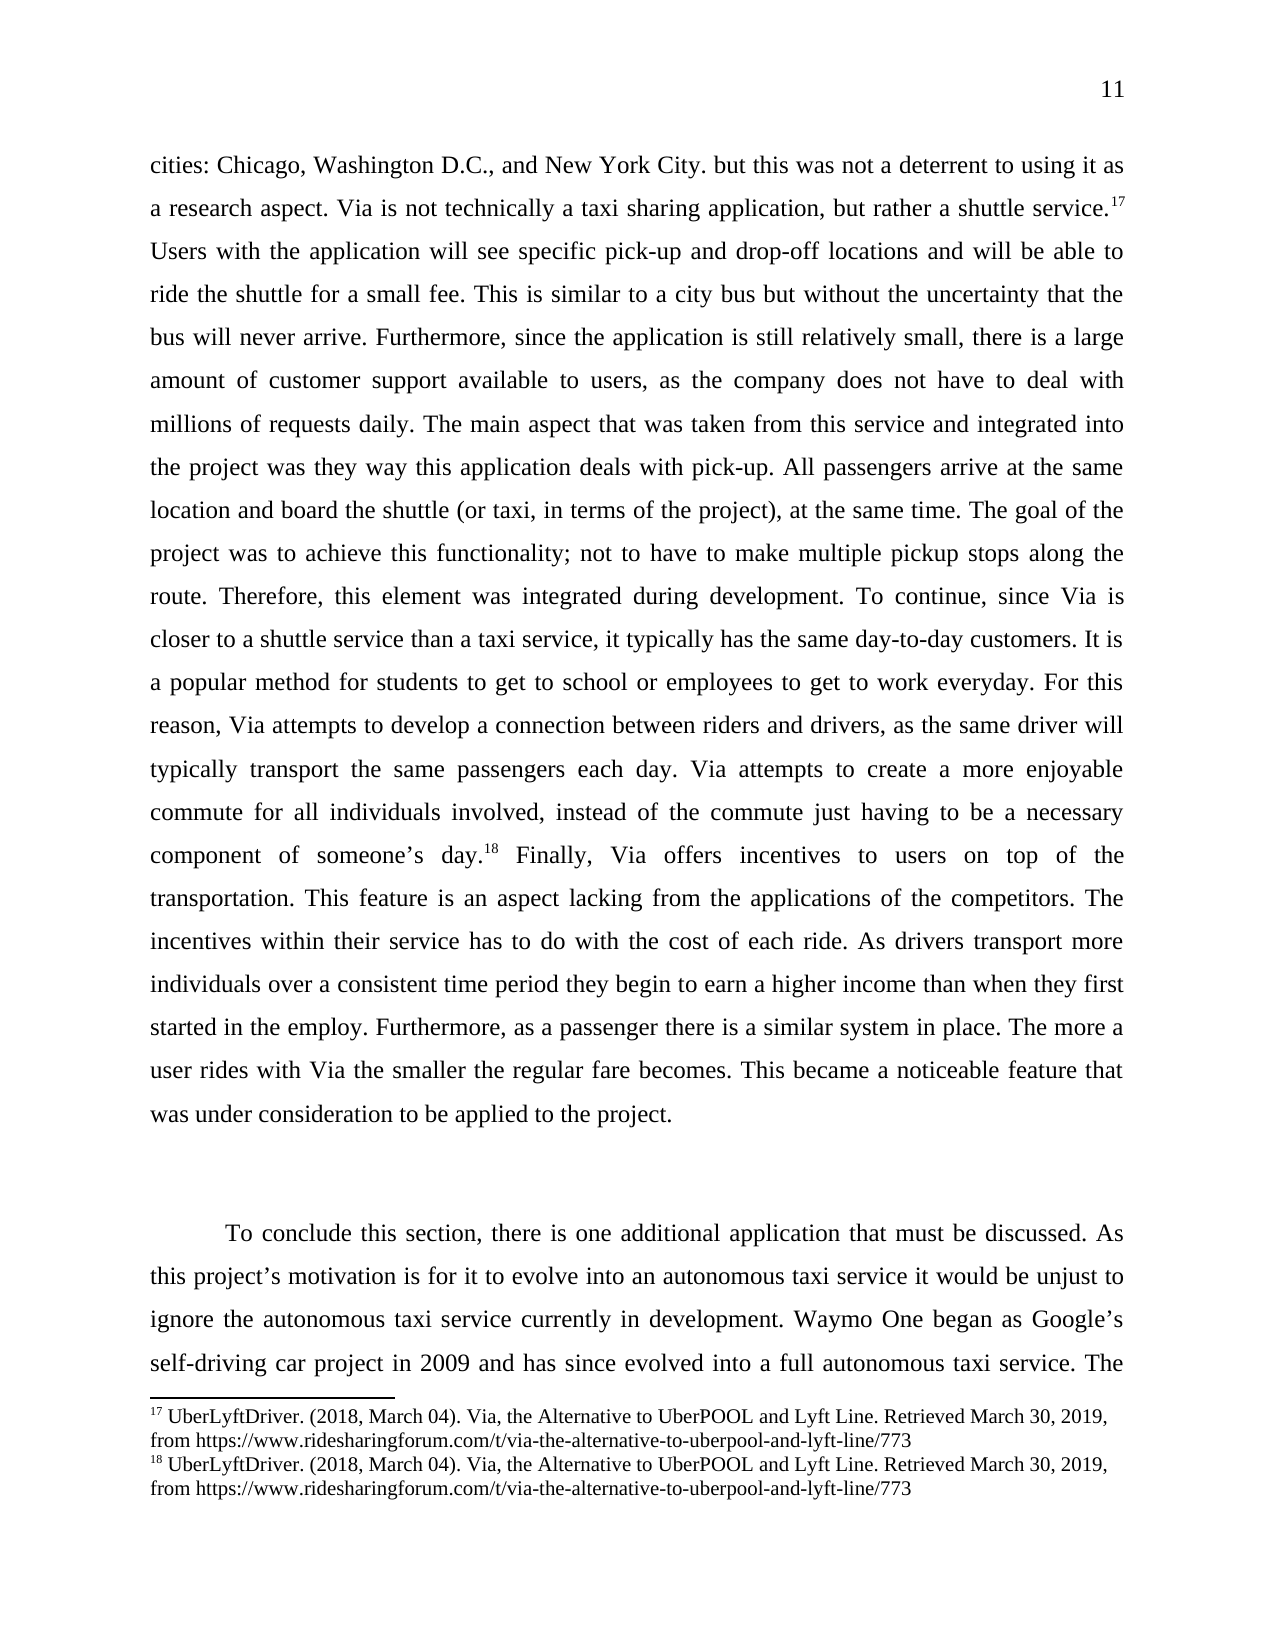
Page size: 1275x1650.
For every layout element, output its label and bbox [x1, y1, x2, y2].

text [150, 1218, 1125, 1376]
text [150, 150, 1125, 1127]
